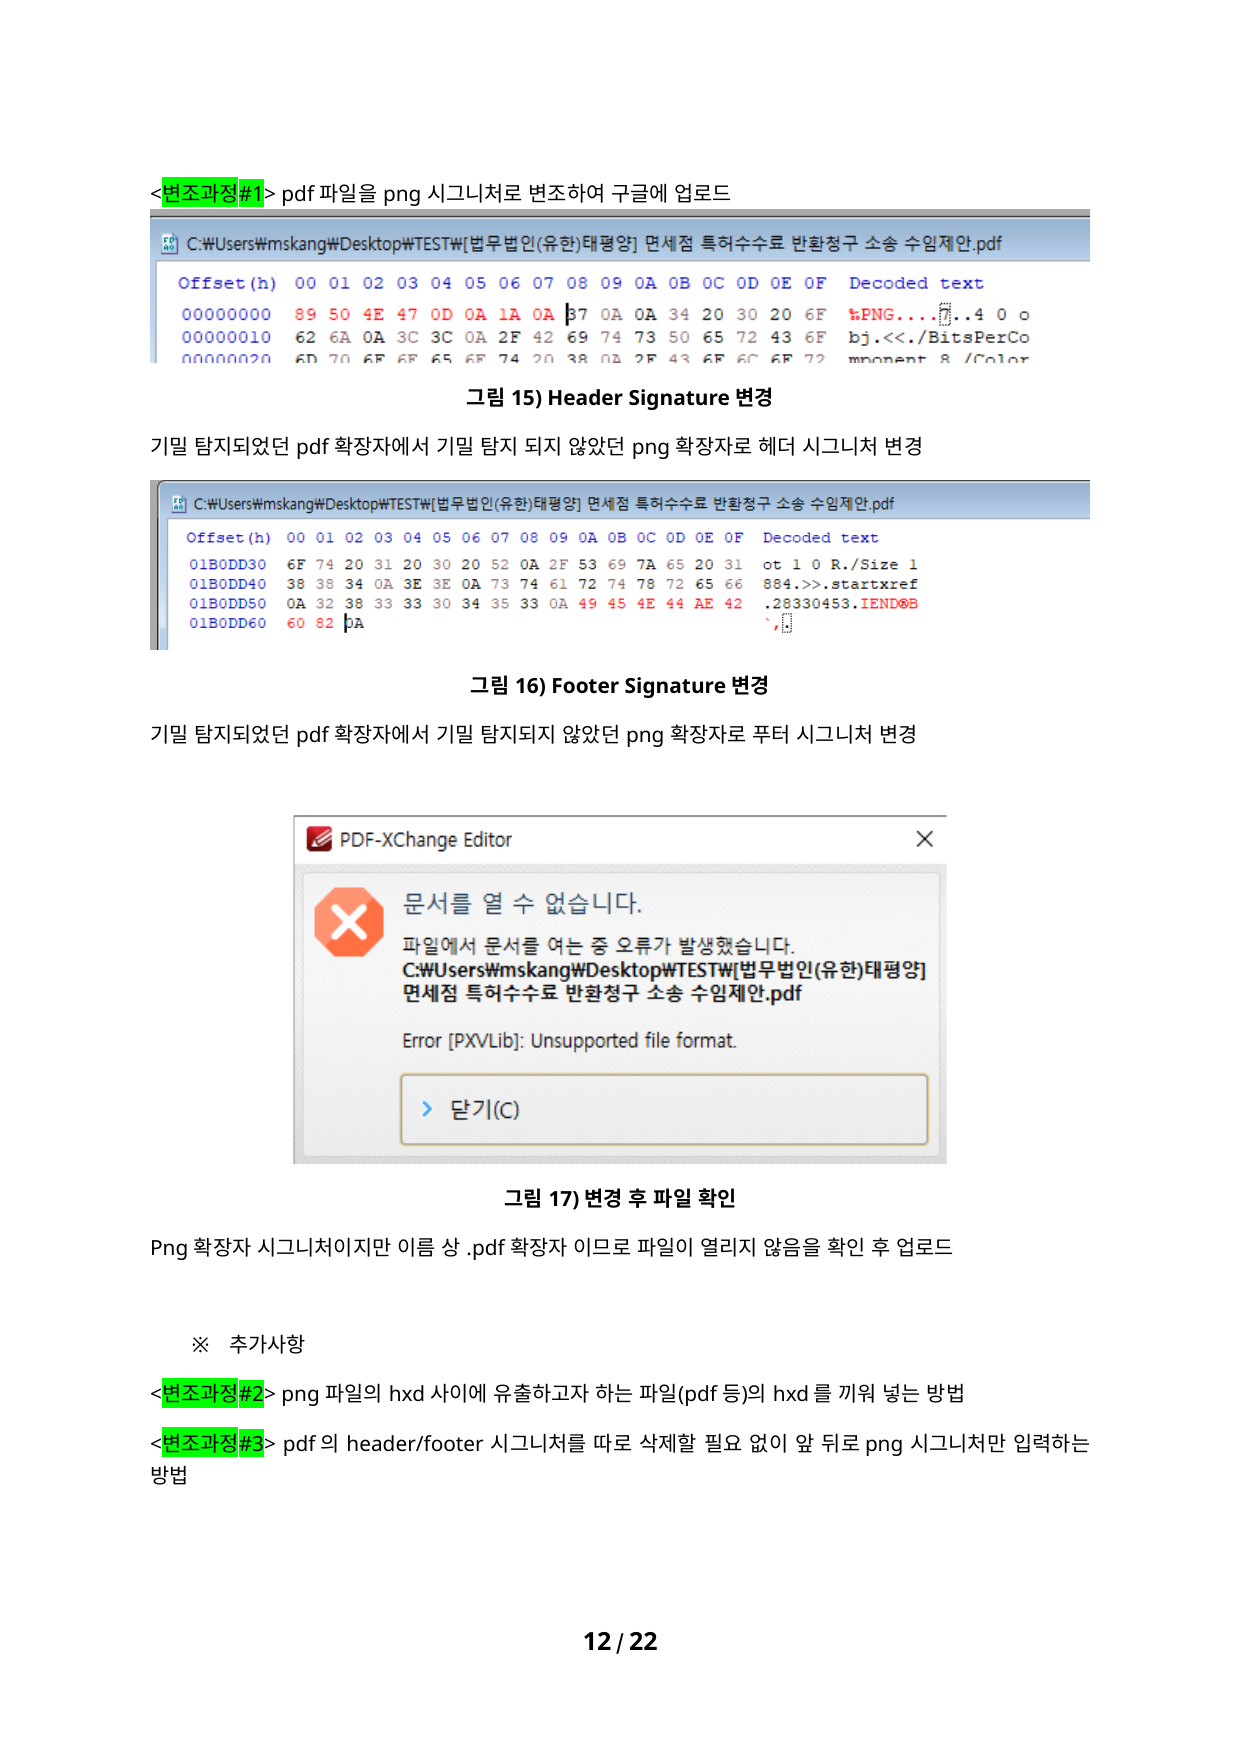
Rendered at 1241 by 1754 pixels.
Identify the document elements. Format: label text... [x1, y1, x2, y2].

text 기밀 탐지되었던 pdf 확장자에서 기밀 탐지되지 않았던 png 확장자로 푸터 시그니처 변경 [150, 718, 1090, 748]
text <변조과정#1> pdf 파일을 png 시그니처로 변조하여 구글에 업로드 [150, 177, 1090, 209]
text <변조과정#2> png 파일의 hxd 사이에 유출하고자 하는 파일(pdf 등)의 hxd를 끼워 넣는 방법 [238, 1378, 1090, 1408]
picture [150, 480, 1091, 650]
text <변조과정#3> pdf의 header/footer 시그니처를 따로 삭제할 필요 없이 앞 뒤로png 시그니처만 입력하는 방법 [150, 1427, 1090, 1490]
text 그림 15) Header Signature 변경 [150, 381, 1090, 412]
text 그림 16) Footer Signature 변경 [150, 669, 1090, 699]
text 그림 17) 변경 후 파일 확인 [150, 1182, 1090, 1212]
picture [150, 209, 1091, 363]
text Png 확장자 시그니처이지만 이름 상 .pdf 확장자 이므로 파일이 열리지 않음을 확인 후 업로드 [150, 1232, 1090, 1262]
list 추가사항 [192, 1328, 1090, 1358]
picture [293, 815, 947, 1164]
text 기밀 탐지되었던 pdf 확장자에서 기밀 탐지 되지 않았던 png 확장자로 헤더 시그니처 변경 [150, 431, 1090, 461]
